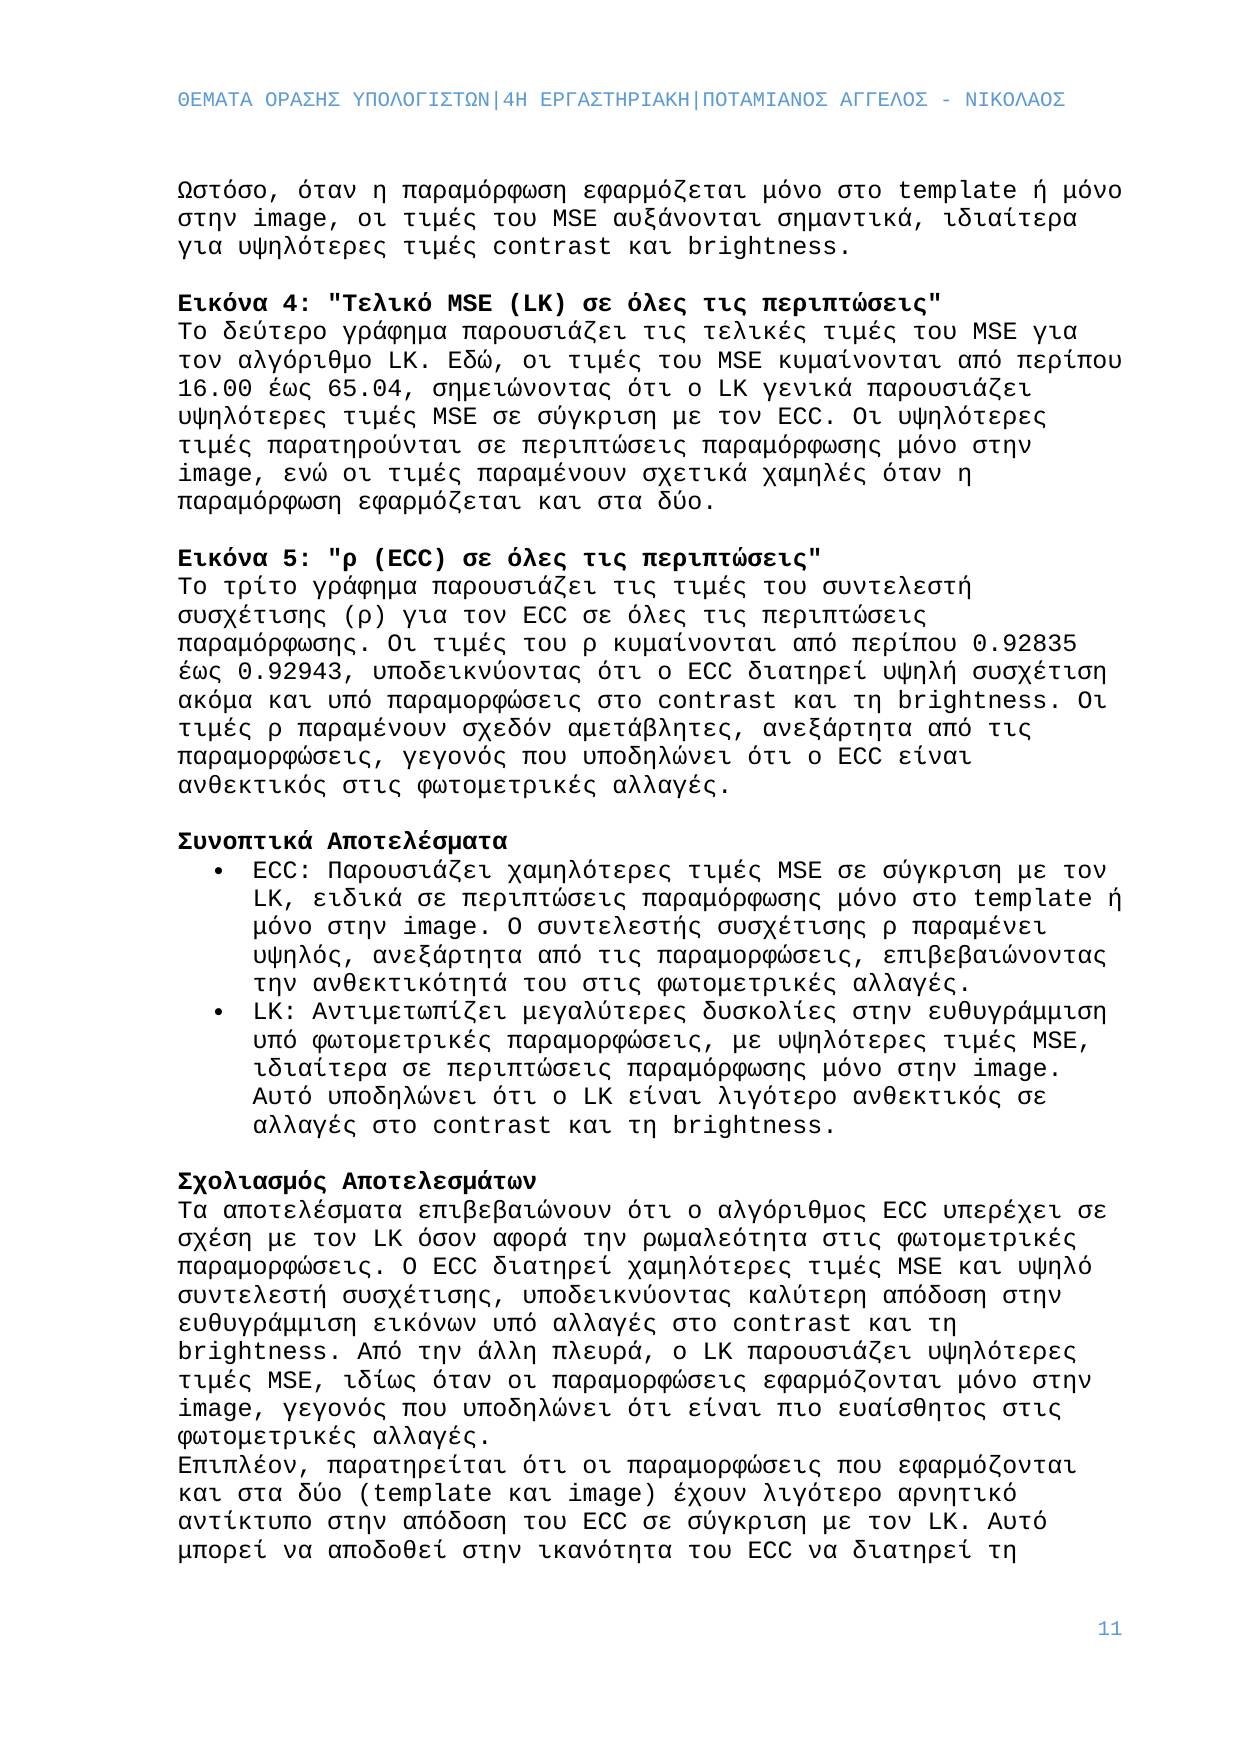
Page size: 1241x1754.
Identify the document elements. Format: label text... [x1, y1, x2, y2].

text Εικόνα 4: "Τελικό MSE (LK) σε όλες τις περιπτώσεις" [177, 291, 1122, 319]
text Σχολιασμός Αποτελεσμάτων [177, 1169, 1122, 1197]
list ECC: Παρουσιάζει χαμηλότερες τιμές MSE σε σύγκριση με τον LK, ειδικά σε περιπτώσεις παραμόρφωσης μόνο στο template ή μόνο στην image. Ο συντελεστής συσχέτισης ρ παραμένει υψηλός, ανεξάρτητα από τις παραμορφώσεις, επιβεβαιώνοντας την ανθεκτικότητά του στις φωτομετρικές αλλαγές. [215, 857, 1122, 999]
text Το δεύτερο γράφημα παρουσιάζει τις τελικές τιμές του MSE για τον αλγόριθμο LK. Εδώ, οι τιμές του MSE κυμαίνονται από περίπου 16.00 έως 65.04, σημειώνοντας ότι ο LK γενικά παρουσιάζει υψηλότερες τιμές MSE σε σύγκριση με τον ECC. Οι υψηλότερες τιμές παρατηρούνται σε περιπτώσεις παραμόρφωσης μόνο στην image, ενώ οι τιμές παραμένουν σχετικά χαμηλές όταν η παραμόρφωση εφαρμόζεται και στα δύο. [177, 319, 1122, 517]
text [177, 177, 1122, 262]
text Το τρίτο γράφημα παρουσιάζει τις τιμές του συντελεστή συσχέτισης (ρ) για τον ECC σε όλες τις περιπτώσεις παραμόρφωσης. Οι τιμές του ρ κυμαίνονται από περίπου 0.92835 έως 0.92943, υποδεικνύοντας ότι ο ECC διατηρεί υψηλή συσχέτιση ακόμα και υπό παραμορφώσεις στο contrast και τη brightness. Οι τιμές ρ παραμένουν σχεδόν αμετάβλητες, ανεξάρτητα από τις παραμορφώσεις, γεγονός που υποδηλώνει ότι ο ECC είναι ανθεκτικός στις φωτομετρικές αλλαγές. [177, 574, 1122, 801]
text Τα αποτελέσματα επιβεβαιώνουν ότι ο αλγόριθμος ECC υπερέχει σε σχέση με τον LK όσον αφορά την ρωμαλεότητα στις φωτομετρικές παραμορφώσεις. Ο ECC διατηρεί χαμηλότερες τιμές MSE και υψηλό συντελεστή συσχέτισης, υποδεικνύοντας καλύτερη απόδοση στην ευθυγράμμιση εικόνων υπό αλλαγές στο contrast και τη brightness. Από την άλλη πλευρά, ο LK παρουσιάζει υψηλότερες τιμές MSE, ιδίως όταν οι παραμορφώσεις εφαρμόζονται μόνο στην image, γεγονός που υποδηλώνει ότι είναι πιο ευαίσθητος στις φωτομετρικές αλλαγές. [177, 1197, 1122, 1452]
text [177, 1452, 1122, 1566]
text Εικόνα 5: "ρ (ECC) σε όλες τις περιπτώσεις" [177, 546, 1122, 574]
list LK: Αντιμετωπίζει μεγαλύτερες δυσκολίες στην ευθυγράμμιση υπό φωτομετρικές παραμορφώσεις, με υψηλότερες τιμές MSE, ιδιαίτερα σε περιπτώσεις παραμόρφωσης μόνο στην image. Αυτό υποδηλώνει ότι ο LK είναι λιγότερο ανθεκτικός σε αλλαγές στο contrast και τη brightness. [215, 999, 1122, 1141]
text Συνοπτικά Αποτελέσματα [177, 829, 1122, 857]
